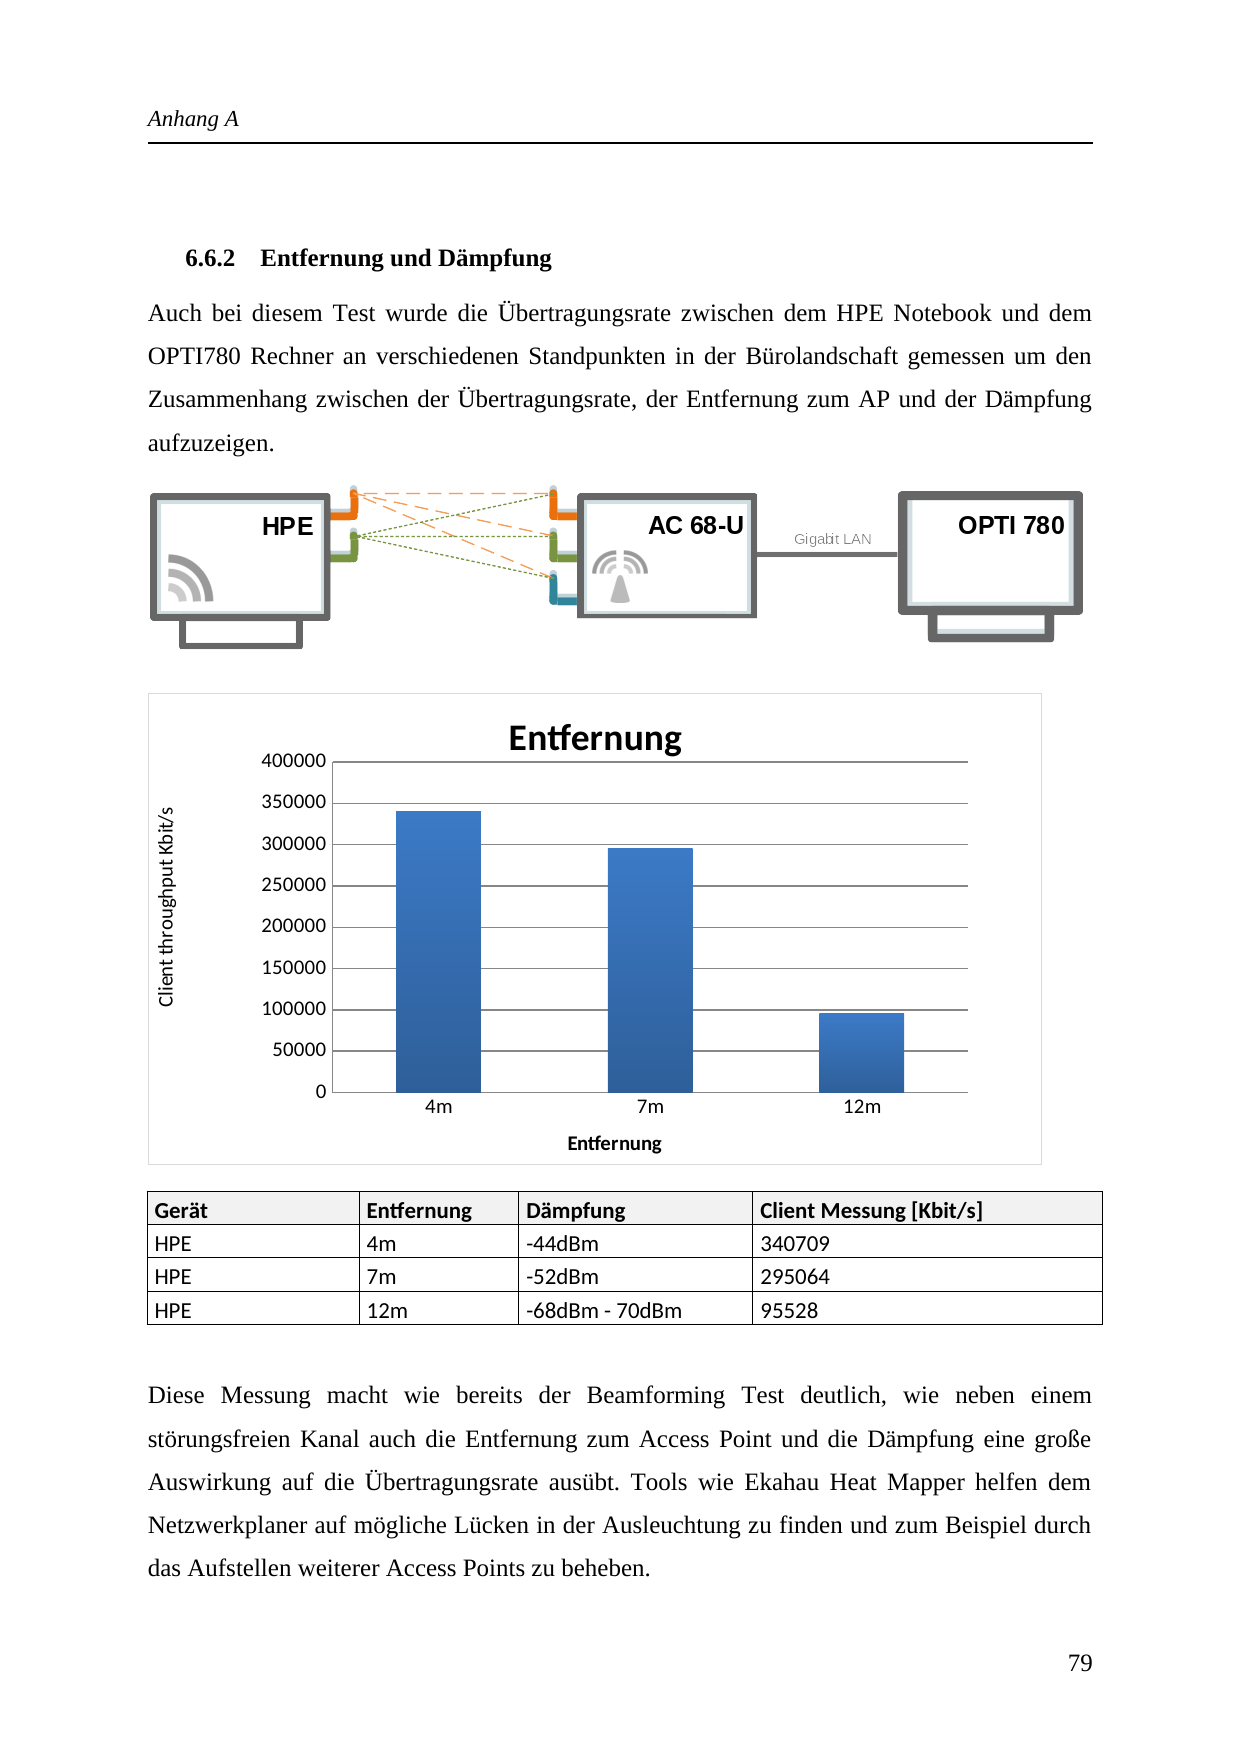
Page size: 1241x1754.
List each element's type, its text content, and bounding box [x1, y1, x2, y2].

table_header Dämpfung [519, 1192, 752, 1224]
table_header Entfernung [360, 1192, 518, 1224]
table_header Gerät [148, 1192, 359, 1224]
table_cell 340709 [753, 1225, 1102, 1257]
table_cell -44dBm [519, 1225, 752, 1257]
table_cell -52dBm [519, 1258, 752, 1291]
subtitle Entfernung und Dämpfung [185, 243, 1093, 271]
table_cell 4m [360, 1225, 518, 1257]
table_cell -68dBm - 70dBm [519, 1292, 752, 1324]
table_cell 7m [360, 1258, 518, 1291]
table_cell 12m [360, 1292, 518, 1324]
table_cell HPE [148, 1292, 359, 1324]
table_cell HPE [148, 1258, 359, 1291]
table_cell 95528 [753, 1292, 1102, 1324]
text Diese Messung macht wie bereits der Beamforming Test deutlich, wie neben einem störungsfreien Kanal auch die Entfernung zum Access Point und die Dämpfung eine große Auswirkung auf die Übertragungsrate ausübt. Tools wie Ekahau Heat Mapper helfen dem Netzwerkplaner auf mögliche Lücken in der Ausleuchtung zu finden und zum Beispiel durch das Aufstellen weiterer Access Points zu beheben. [148, 1381, 1093, 1582]
table_cell HPE [148, 1225, 359, 1257]
table_header Client Messung [Kbit/s] [753, 1192, 1102, 1224]
table_cell 295064 [753, 1258, 1102, 1291]
text Auch bei diesem Test wurde die Übertragungsrate zwischen dem HPE Notebook und dem OPTI780 Rechner an verschiedenen Standpunkten in der Bürolandschaft gemessen um den Zusammenhang zwischen der Übertragungsrate, der Entfernung zum AP und der Dämpfung aufzuzeigen. [148, 298, 1093, 456]
